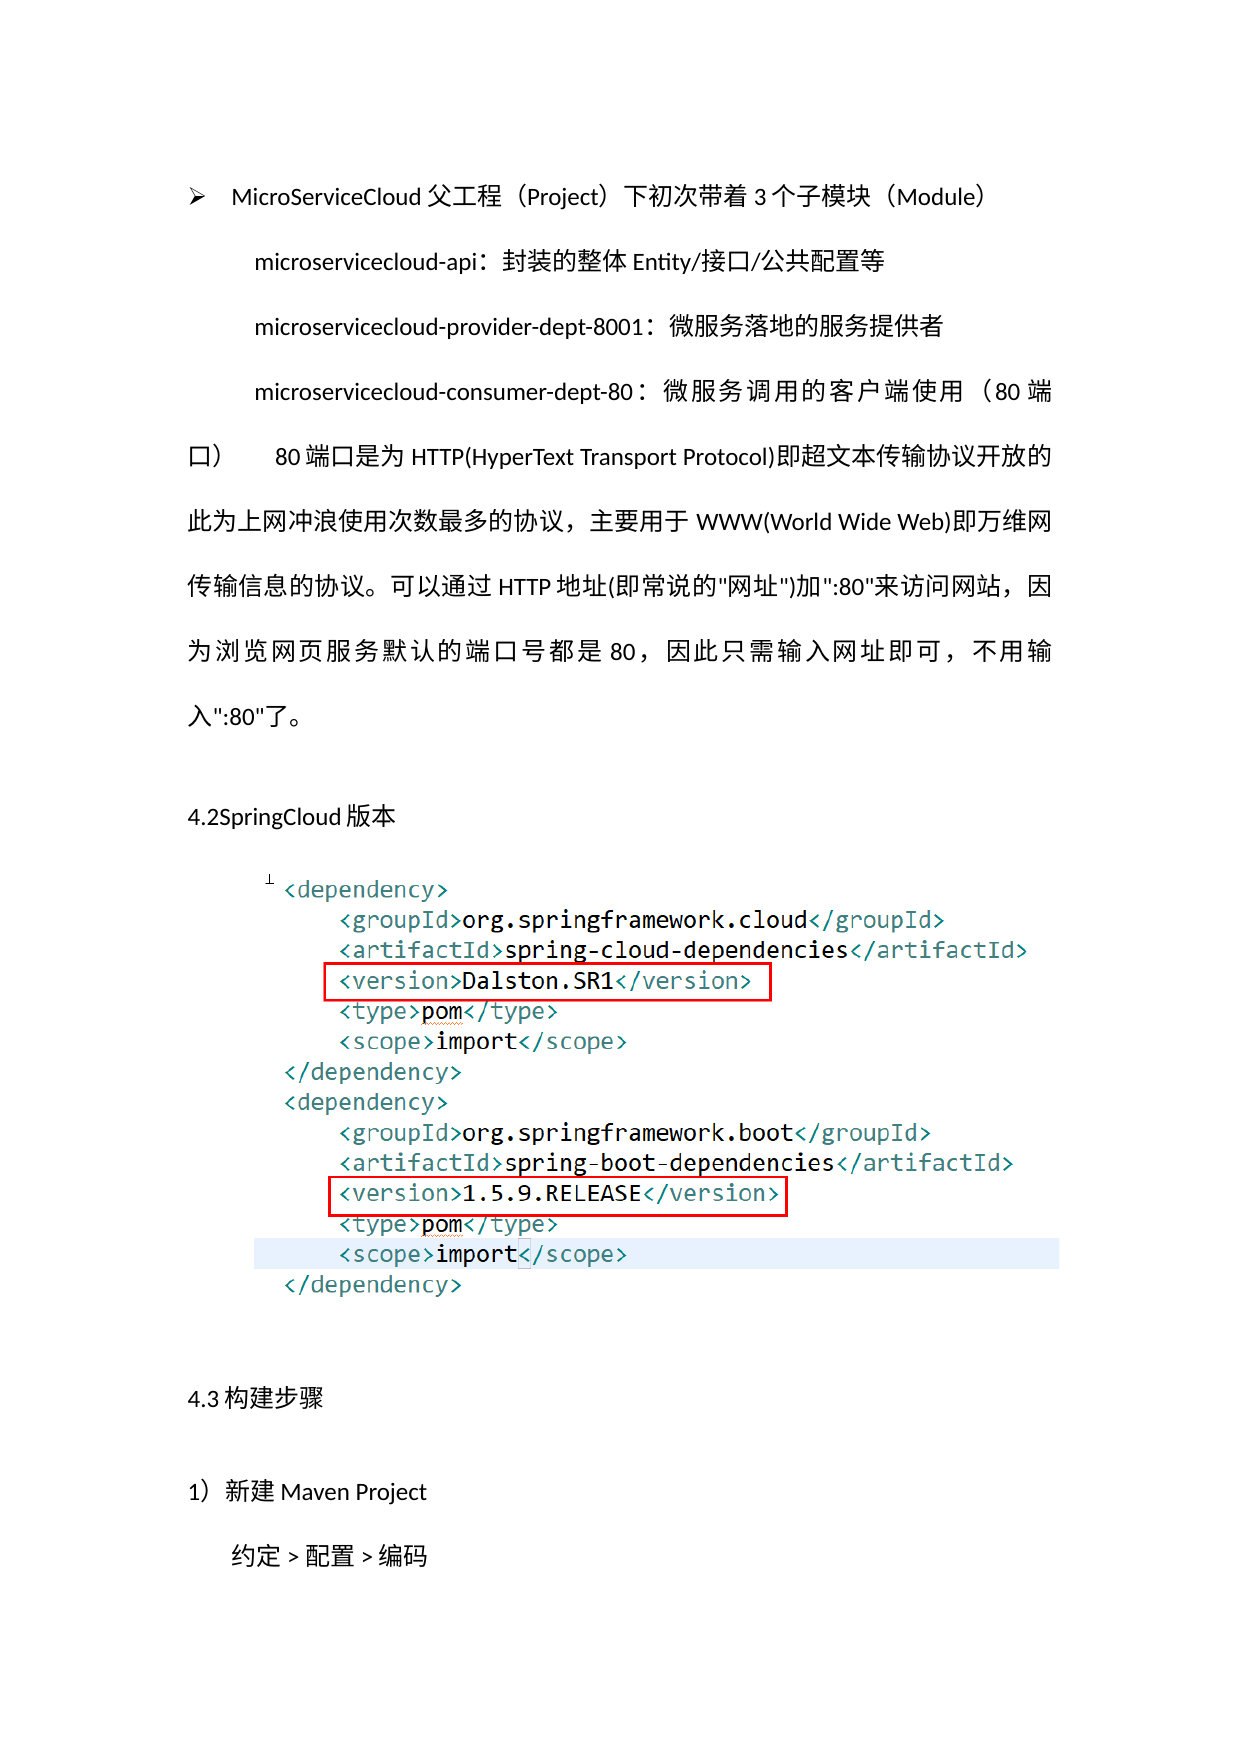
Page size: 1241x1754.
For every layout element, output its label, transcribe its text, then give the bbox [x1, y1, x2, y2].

text microservicecloud-provider-dept-8001：微服务落地的服务提供者 [187, 292, 1053, 357]
list MicroServiceCloud父工程（Project）下初次带着3个子模块（Module） [187, 162, 1053, 227]
text microservicecloud-api：封装的整体Entity/接口/公共配置等 [187, 227, 1053, 292]
list 新建Maven Project [187, 1457, 1053, 1522]
subtitle 4.3构建步骤 [187, 1364, 1053, 1429]
subtitle 4.2SpringCloud版本 [187, 782, 1053, 847]
list 约定 > 配置 > 编码 [187, 1522, 1053, 1587]
text microservicecloud-consumer-dept-80：微服务调用的客户端使用（80端口） 80端口是为HTTP(HyperText Transport Protocol)即超文本传输协议开放的此为上网冲浪使用次数最多的协议，主要用于WWW(World Wide Web)即万维网传输信息的协议。可以通过HTTP地址(即常说的"网址")加":80"来访问网站，因为浏览网页服务默认的端口号都是80，因此只需输入网址即可，不用输入":80"了。 [187, 357, 1053, 747]
